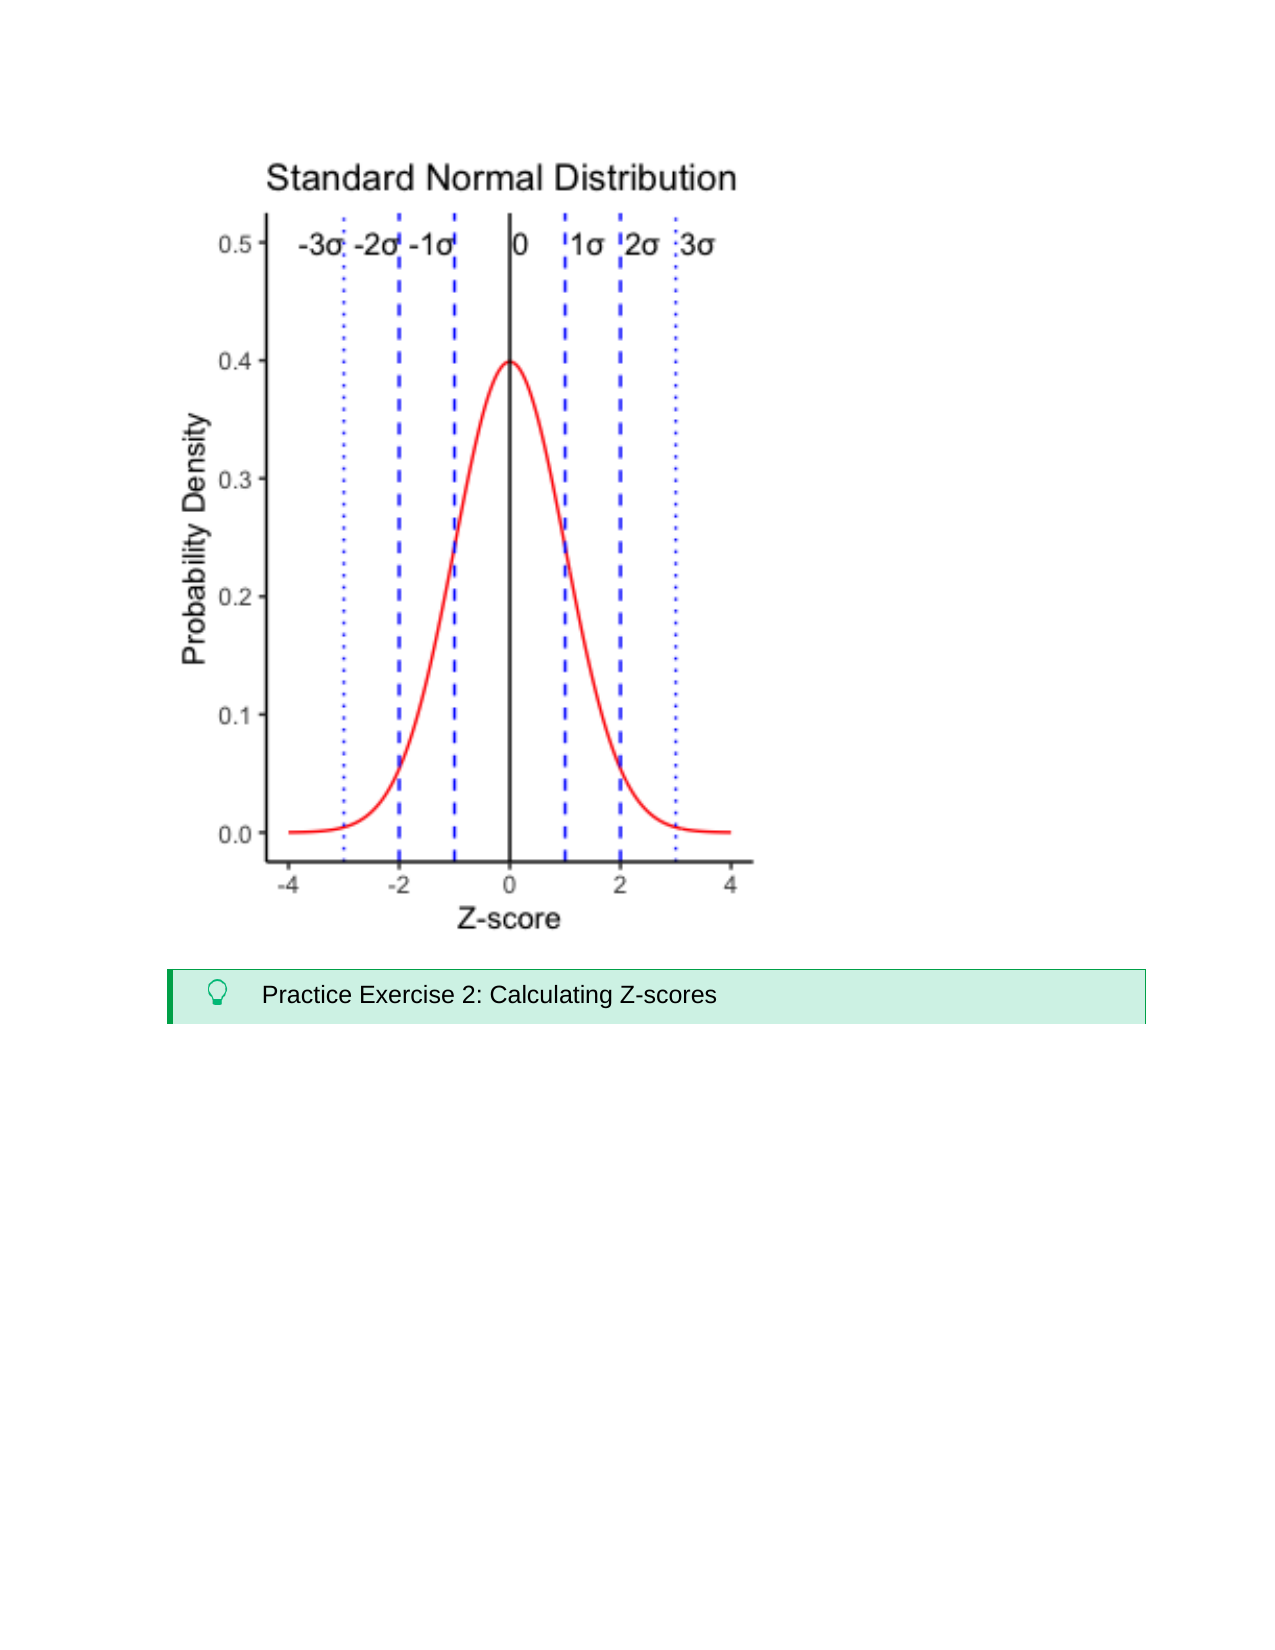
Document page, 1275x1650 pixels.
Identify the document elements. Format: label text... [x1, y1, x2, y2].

picture [168, 150, 769, 950]
picture [204, 979, 229, 1005]
table_header Practice Exercise 2: Calculating Z-scores [173, 970, 1145, 1024]
